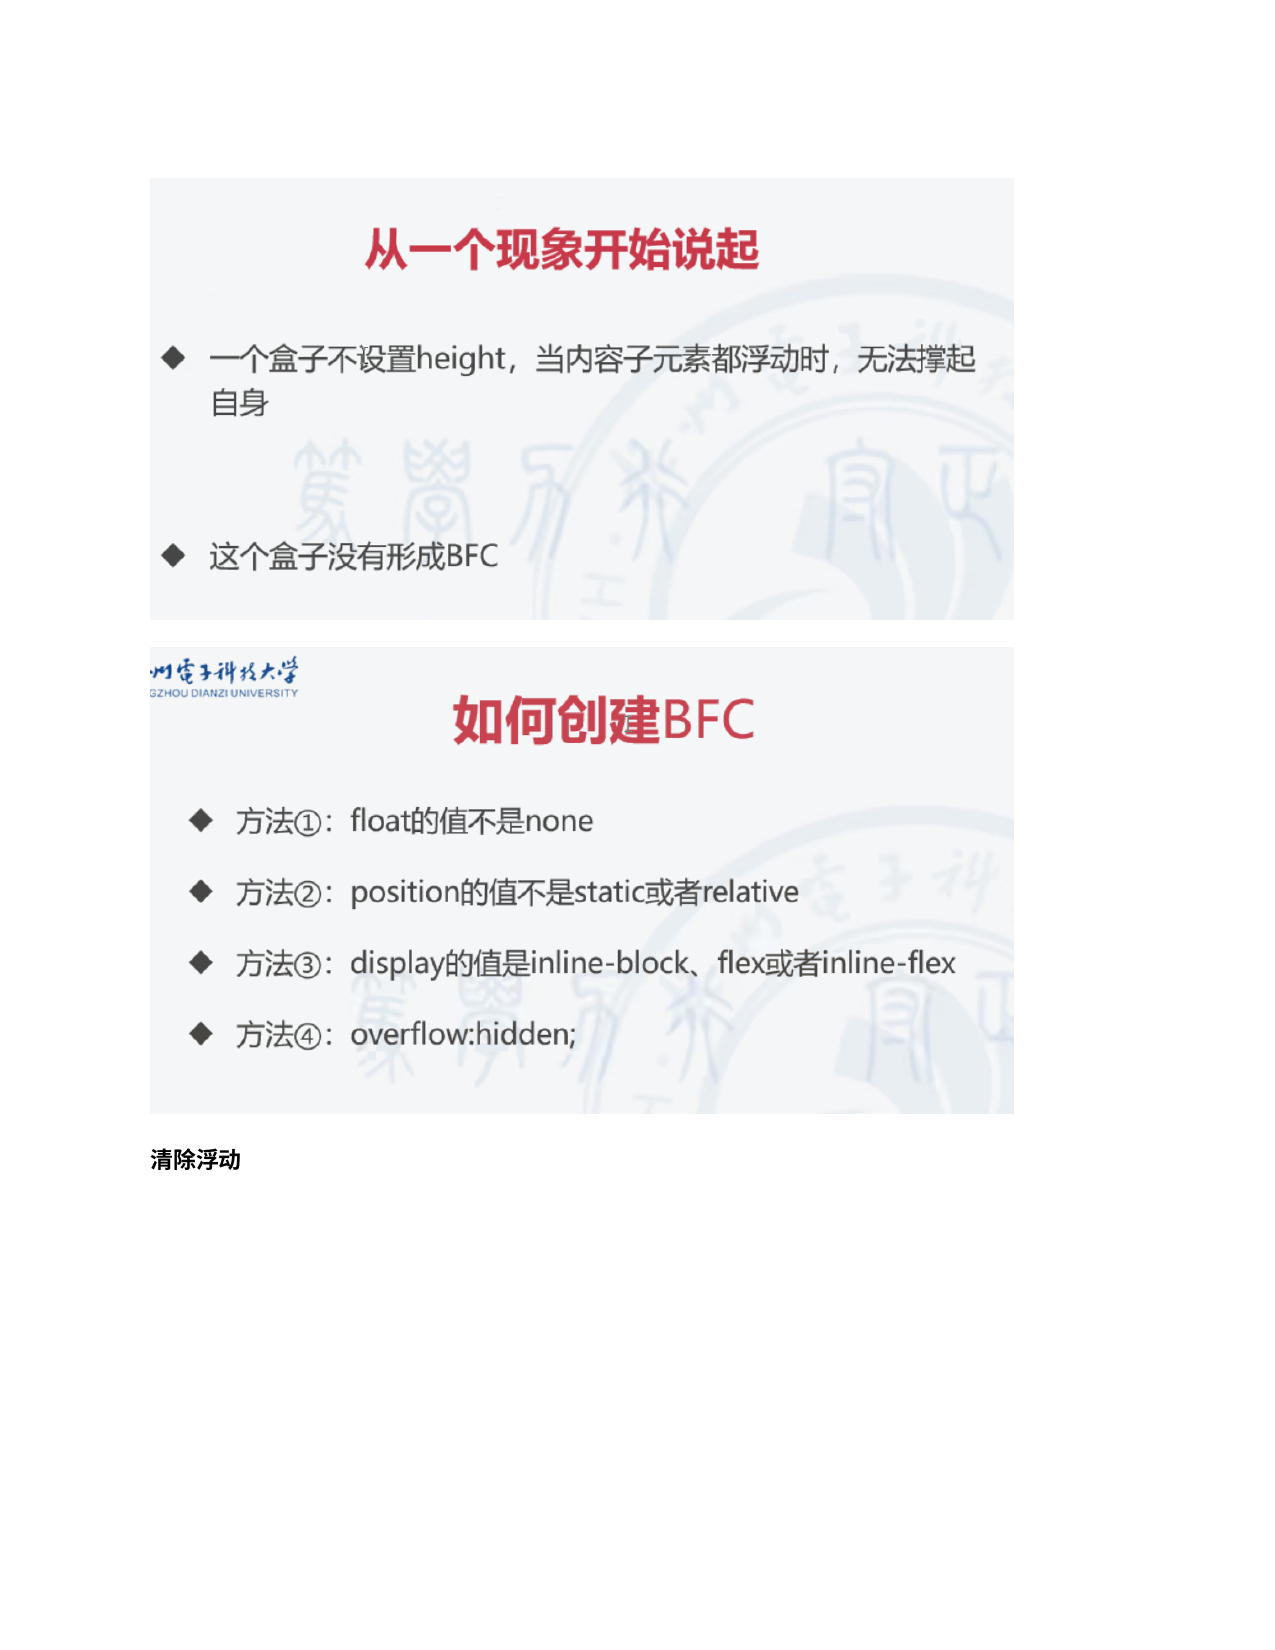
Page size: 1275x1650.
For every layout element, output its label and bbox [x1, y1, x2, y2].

picture [150, 178, 1014, 620]
picture [150, 647, 1014, 1114]
